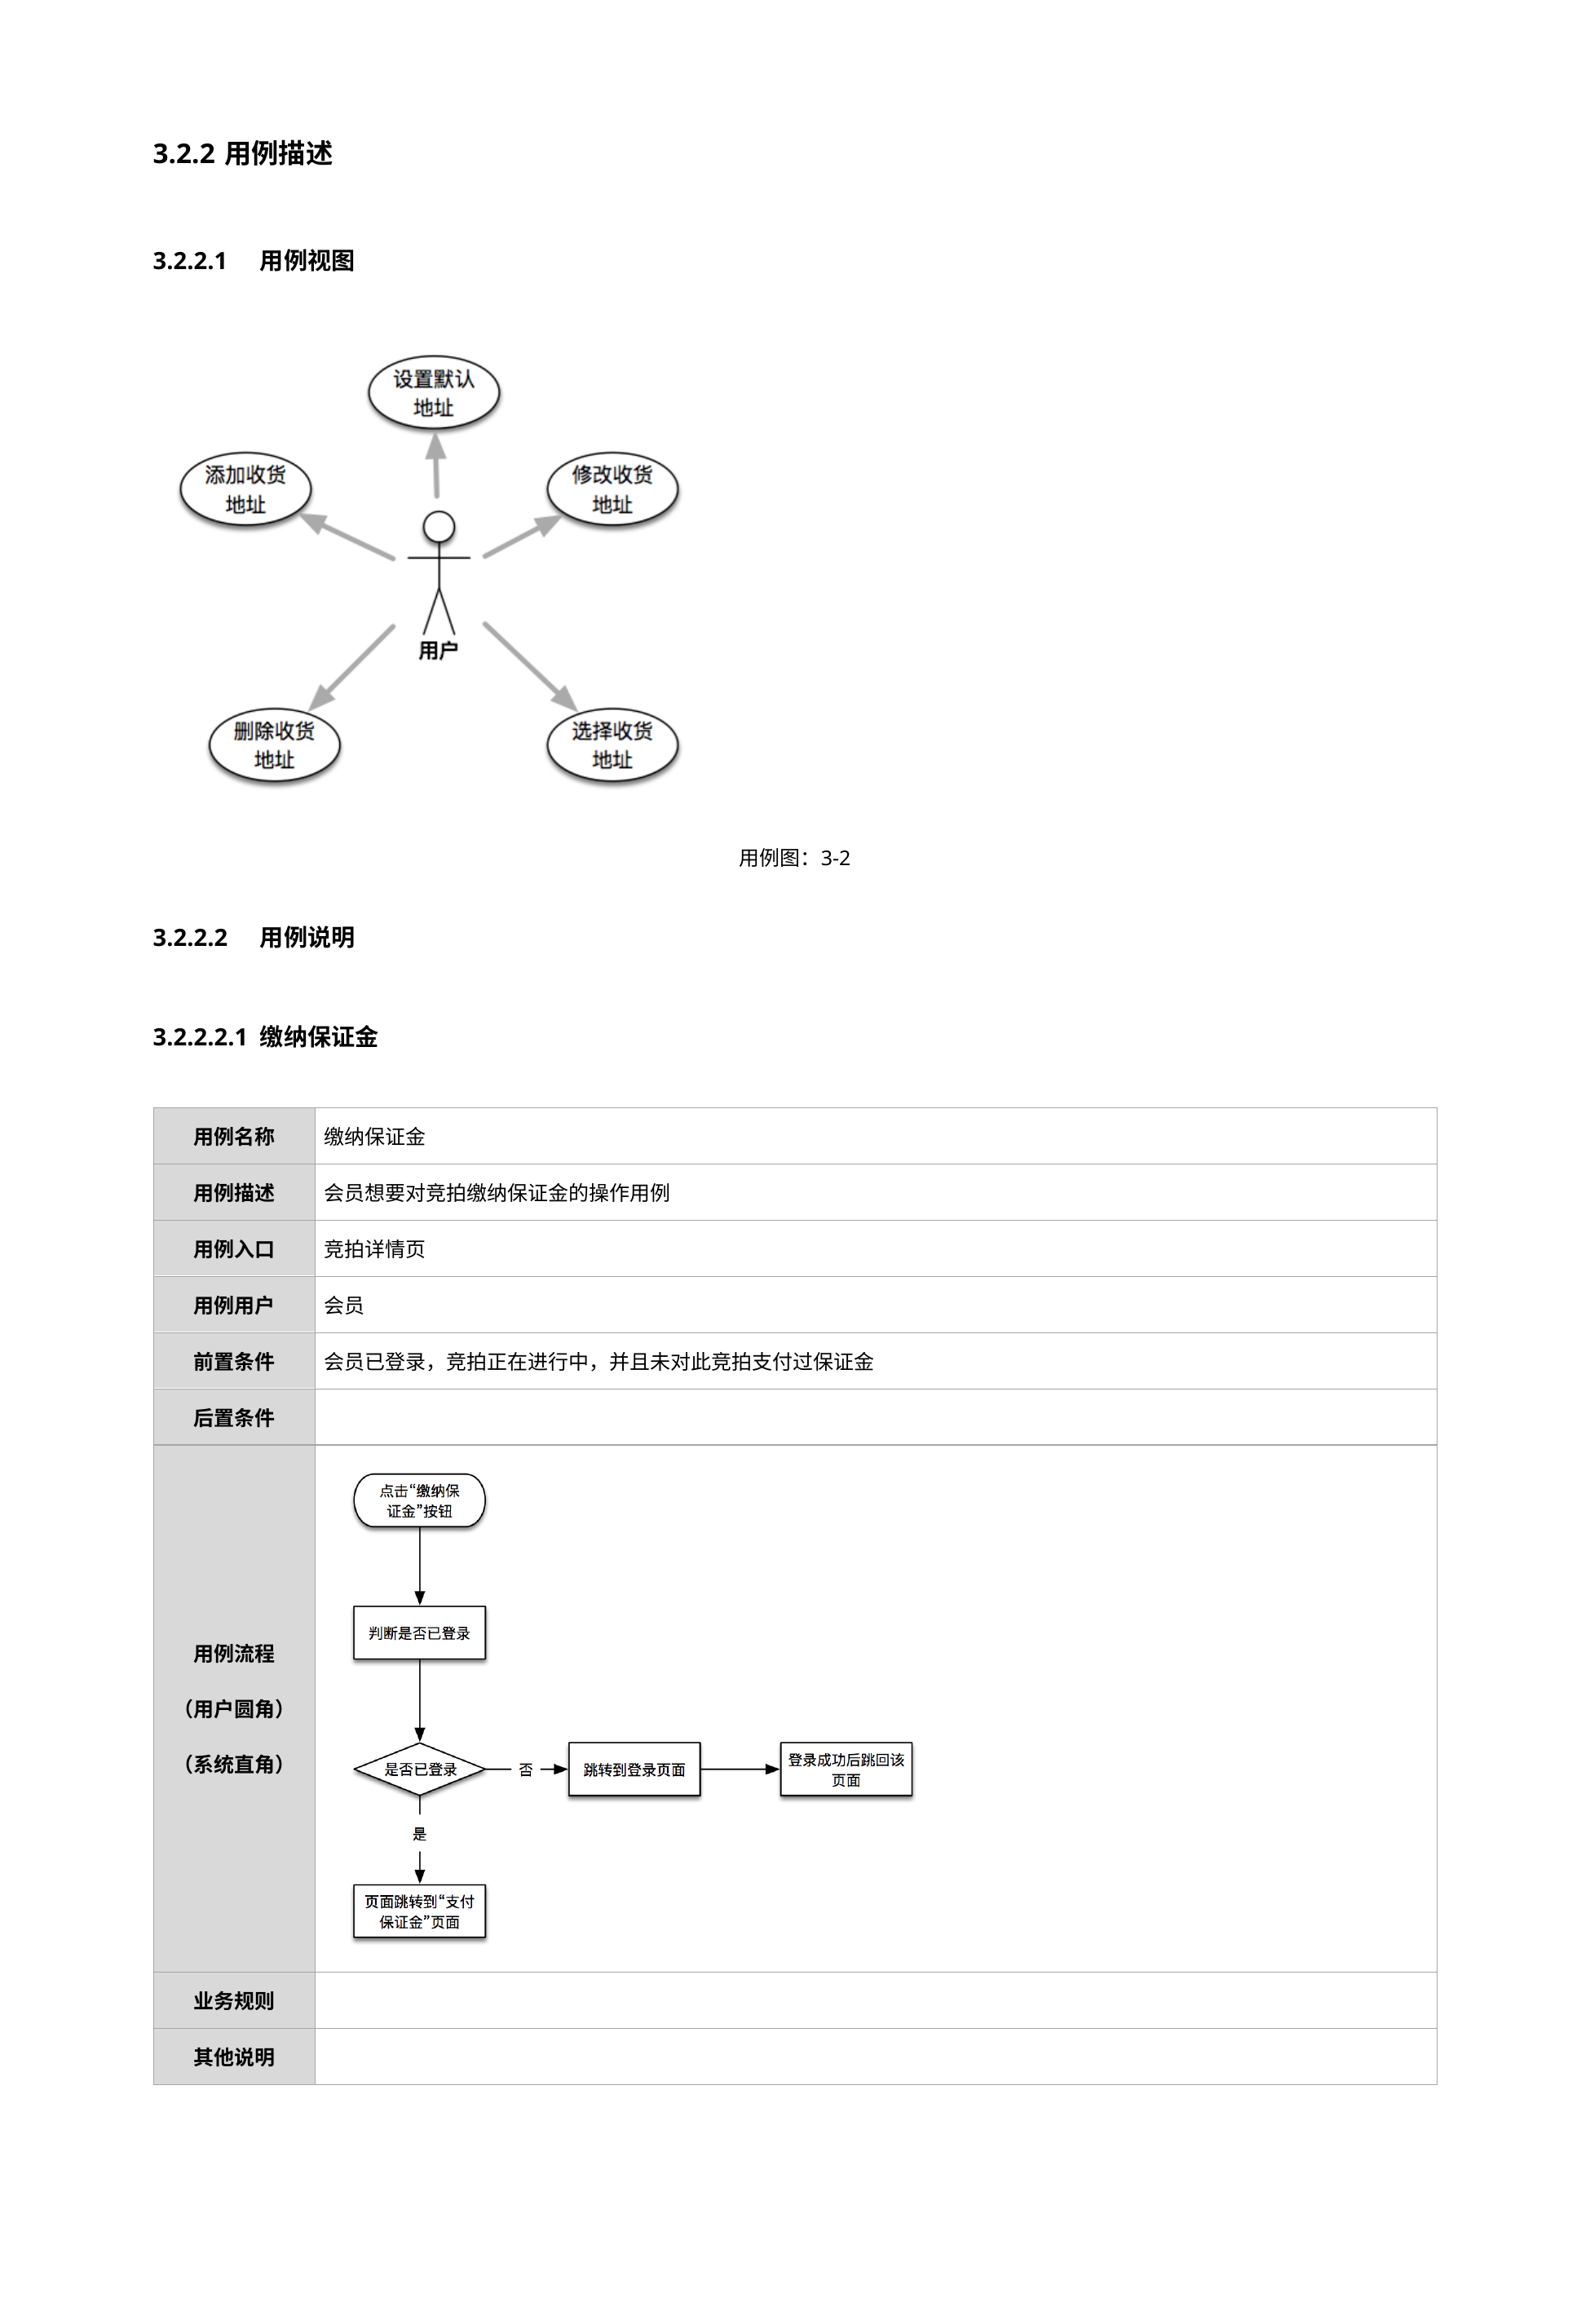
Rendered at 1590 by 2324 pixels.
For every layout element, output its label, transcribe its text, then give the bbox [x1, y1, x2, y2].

table_cell 后置条件 [154, 1390, 315, 1444]
table_cell 前置条件 [154, 1333, 315, 1388]
table_cell 用例用户 [154, 1277, 315, 1332]
table_cell [316, 2029, 1437, 2084]
text 用例图：3-2 [152, 829, 1437, 885]
subtitle 用例说明 [152, 908, 1437, 964]
subtitle 缴纳保证金 [152, 1008, 1437, 1063]
table_cell 竞拍详情页 [316, 1221, 1437, 1275]
table_header 用例名称 [154, 1108, 315, 1164]
picture [152, 330, 718, 828]
table_cell [316, 1390, 1437, 1444]
table_cell 用例流程 （用户圆角） （系统直角） [154, 1446, 315, 1972]
table_cell [316, 1973, 1437, 2028]
table_cell 业务规则 [154, 1973, 315, 2028]
table_cell 会员 [316, 1277, 1437, 1332]
subtitle 用例描述 [152, 124, 1437, 179]
table_header 缴纳保证金 [316, 1108, 1437, 1164]
table_cell 会员想要对竞拍缴纳保证金的操作用例 [316, 1164, 1437, 1220]
table_cell 用例描述 [154, 1164, 315, 1220]
table_cell 其他说明 [154, 2029, 315, 2084]
table_cell 用例入口 [154, 1221, 315, 1275]
table_cell [316, 1446, 1437, 1972]
subtitle 用例视图 [152, 232, 1437, 287]
picture [324, 1458, 926, 1959]
table_cell 会员已登录，竞拍正在进行中，并且未对此竞拍支付过保证金 [316, 1333, 1437, 1388]
